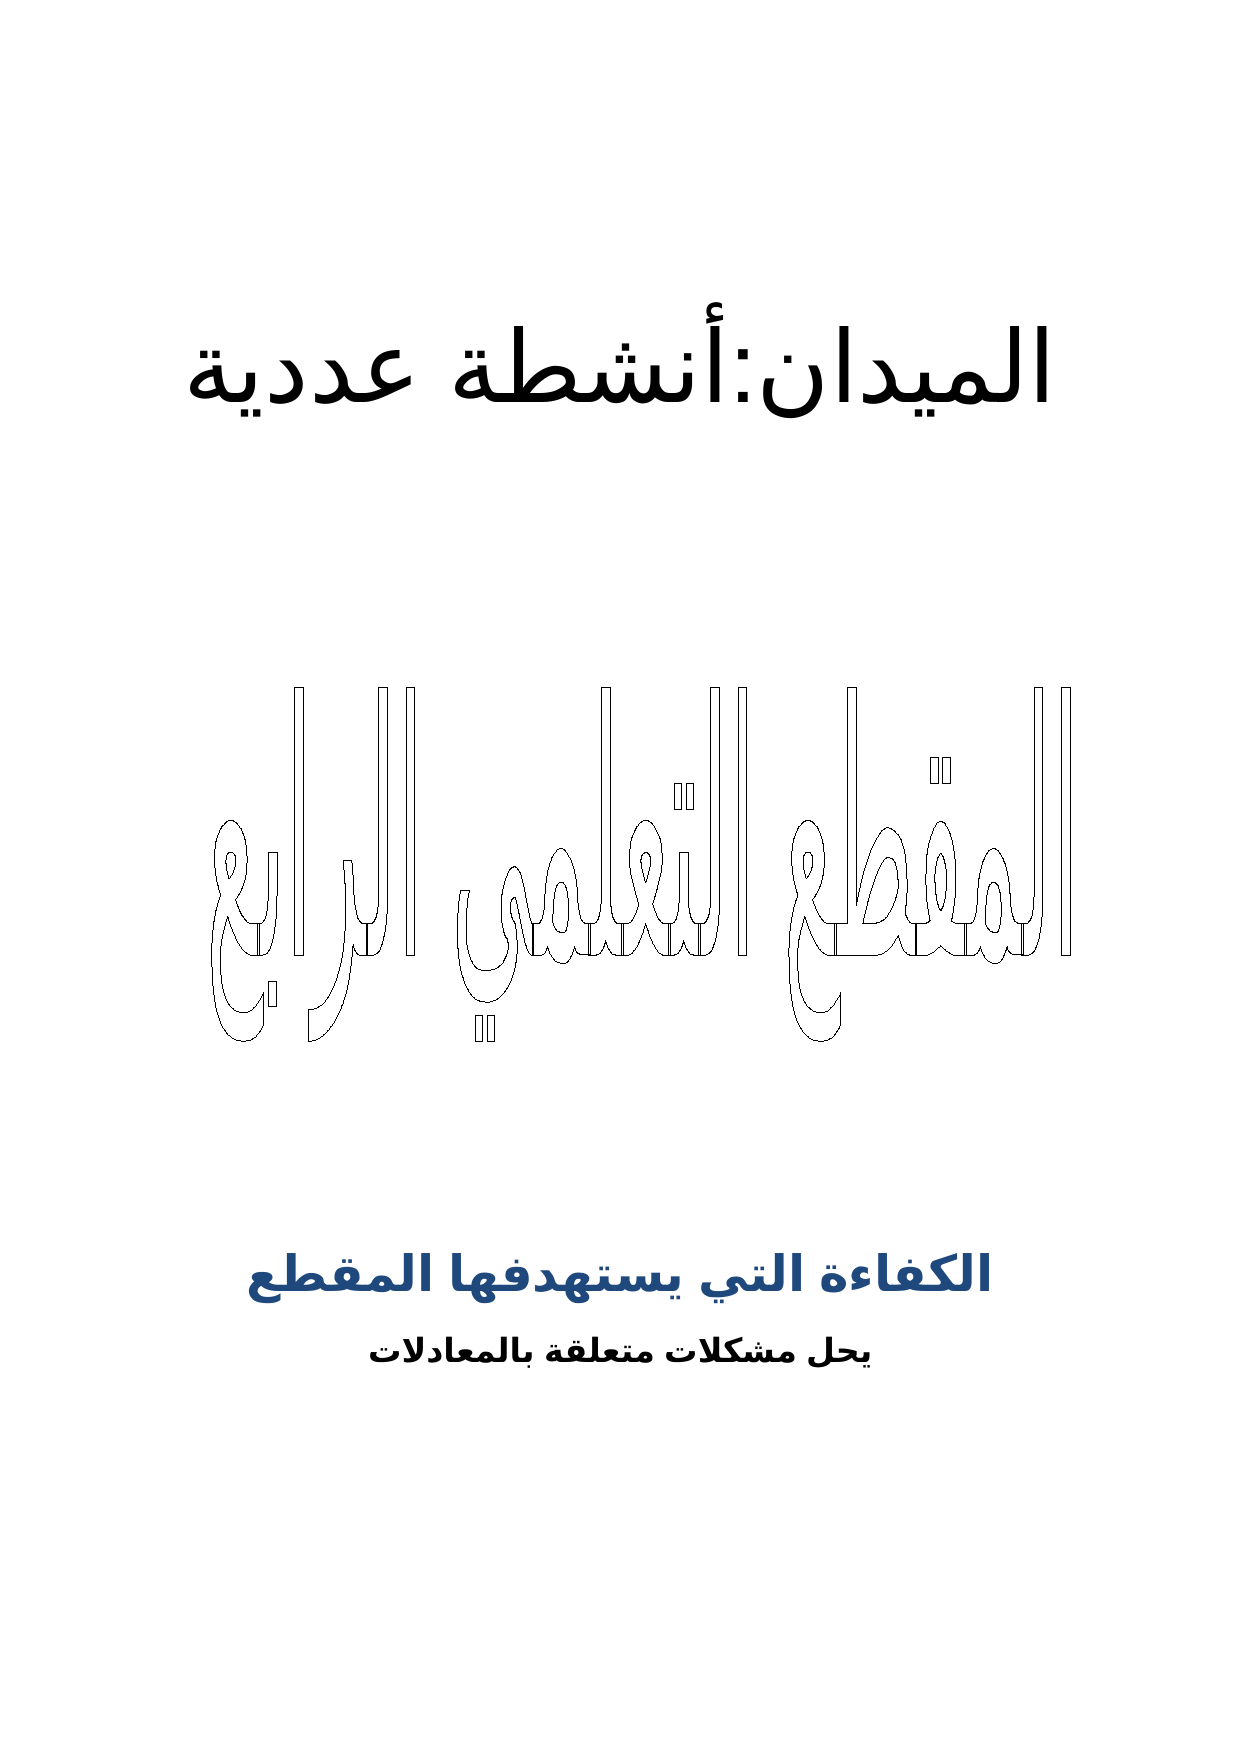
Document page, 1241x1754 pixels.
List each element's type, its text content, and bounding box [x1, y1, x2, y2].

text الميدان:أنشطة عددية [148, 309, 1093, 424]
text الكفاءة التي يستهدفها المقطع [148, 1244, 1093, 1302]
text يحل مشكلات متعلقة بالمعادلات [148, 1331, 1093, 1369]
